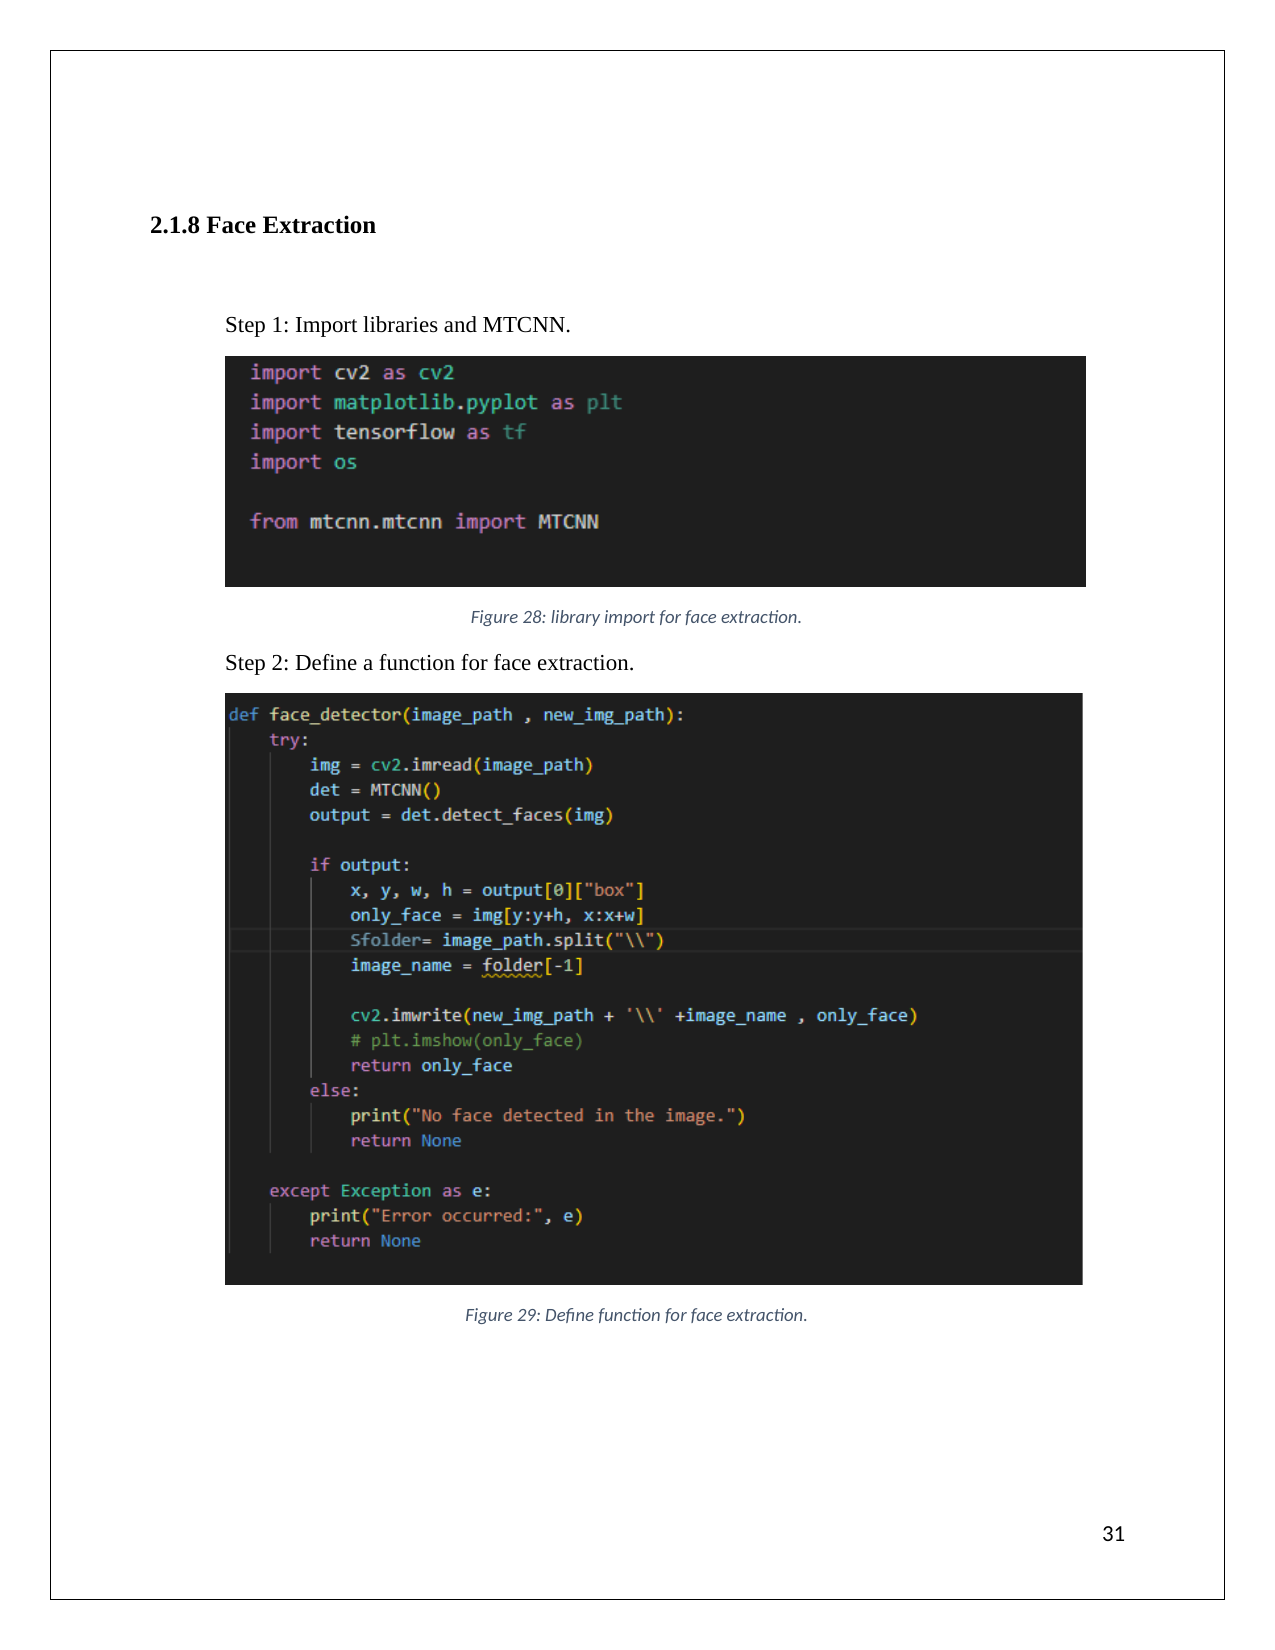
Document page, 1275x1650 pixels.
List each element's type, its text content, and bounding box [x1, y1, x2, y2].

text Figure 29: Define function for face extraction. [150, 1303, 1125, 1326]
picture [225, 693, 1083, 1285]
text Figure 28: library import for face extraction. [150, 605, 1125, 628]
subtitle 2.1.8 Face Extraction [150, 210, 1125, 239]
text Step 1: Import libraries and MTCNN. [225, 311, 1125, 338]
picture [225, 356, 1086, 587]
text Step 2: Define a function for face extraction. [225, 649, 1125, 675]
